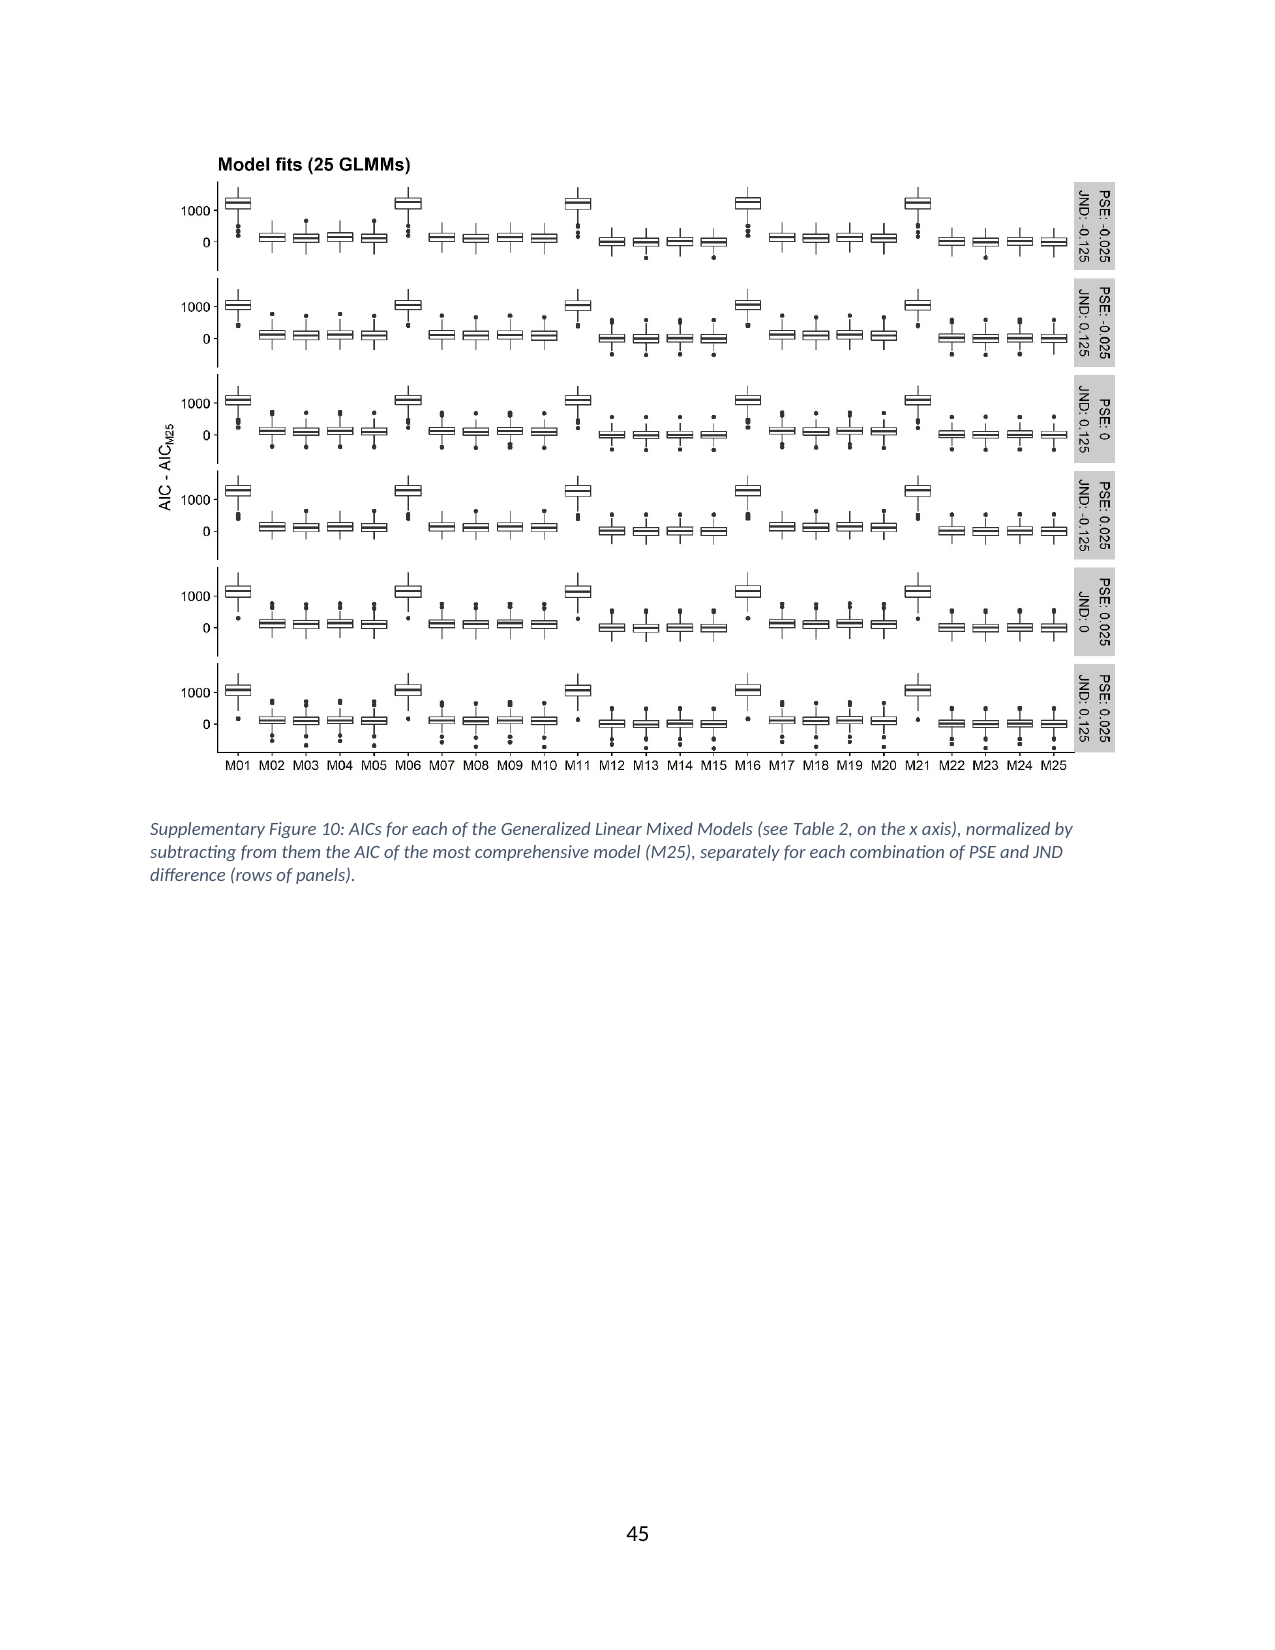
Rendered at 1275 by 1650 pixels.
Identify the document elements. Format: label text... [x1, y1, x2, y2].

picture [150, 150, 1123, 799]
